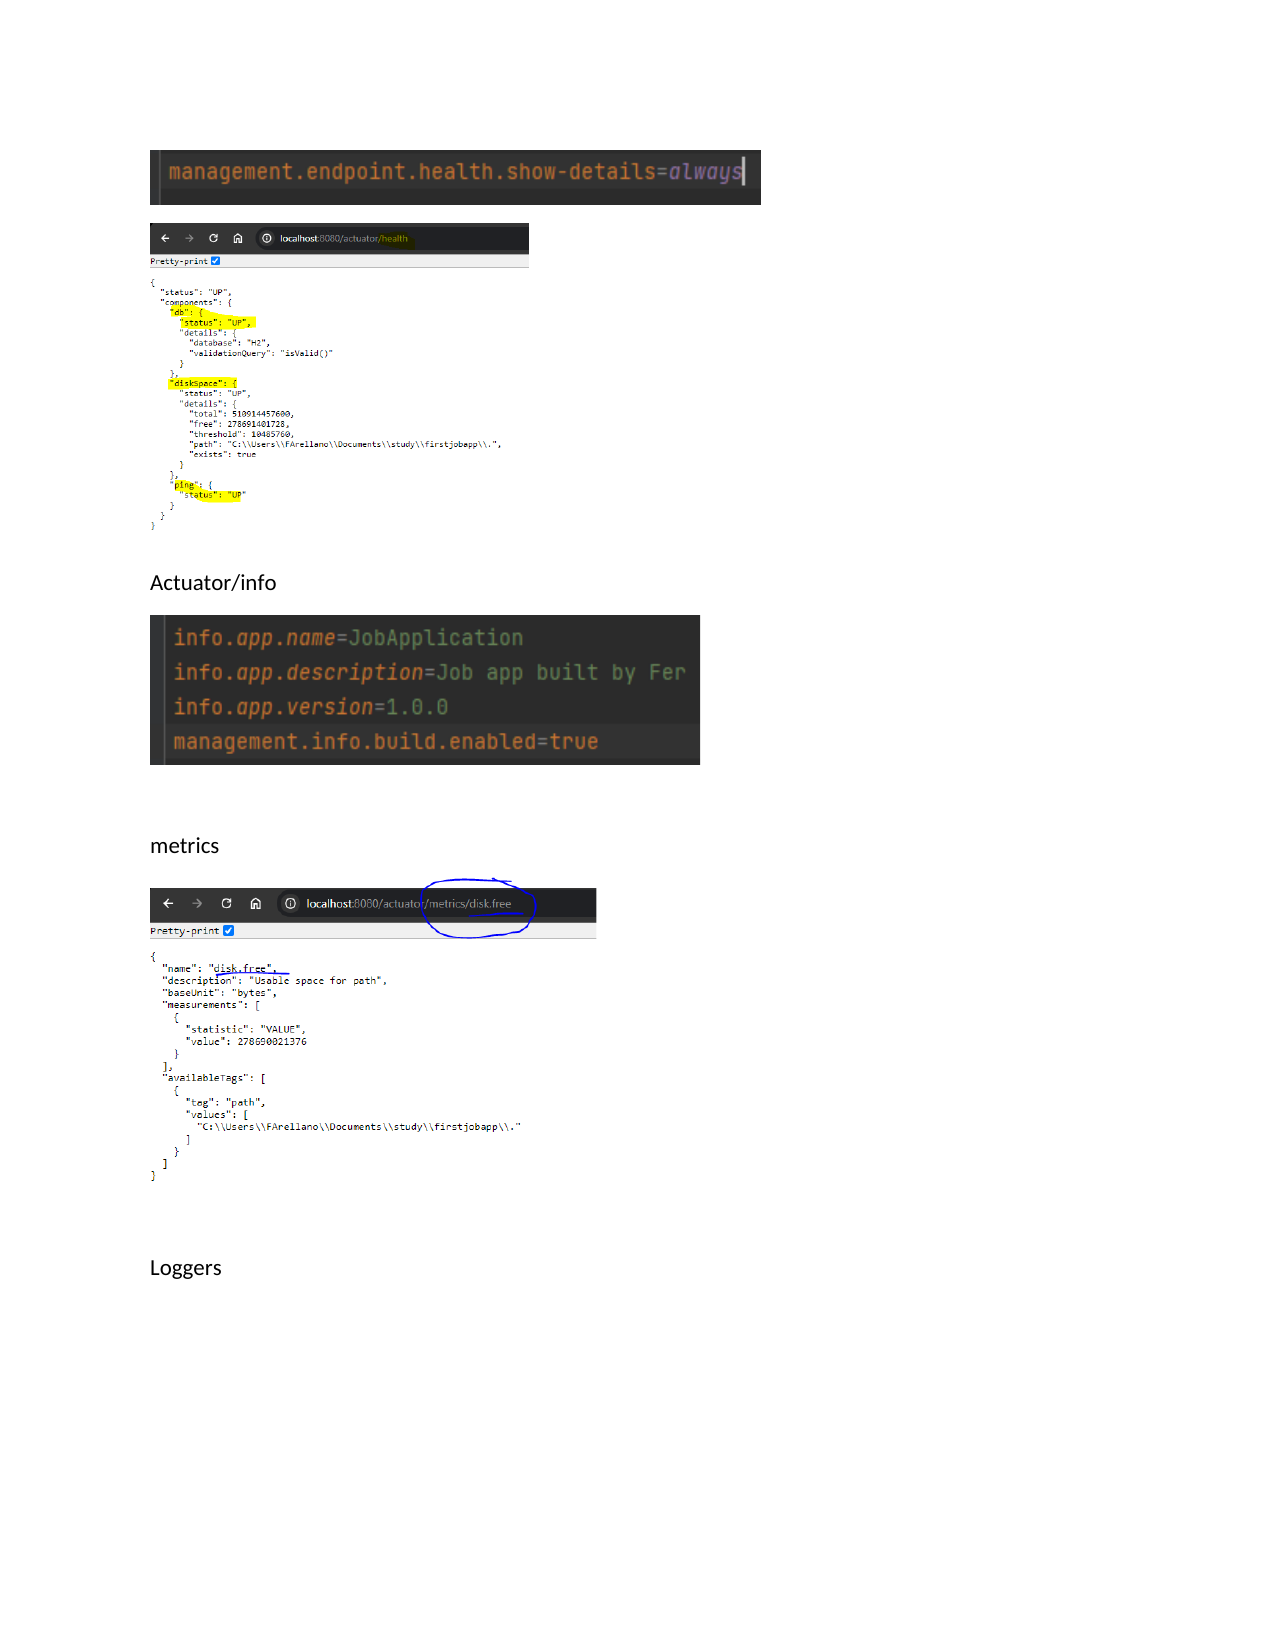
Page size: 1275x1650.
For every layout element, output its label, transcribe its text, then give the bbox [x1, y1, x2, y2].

picture [150, 877, 597, 1188]
picture [150, 223, 529, 550]
text Loggers [150, 1253, 1125, 1281]
text metrics [150, 831, 1125, 859]
text Actuator/info [150, 568, 1125, 596]
picture [150, 150, 761, 205]
picture [150, 615, 700, 765]
